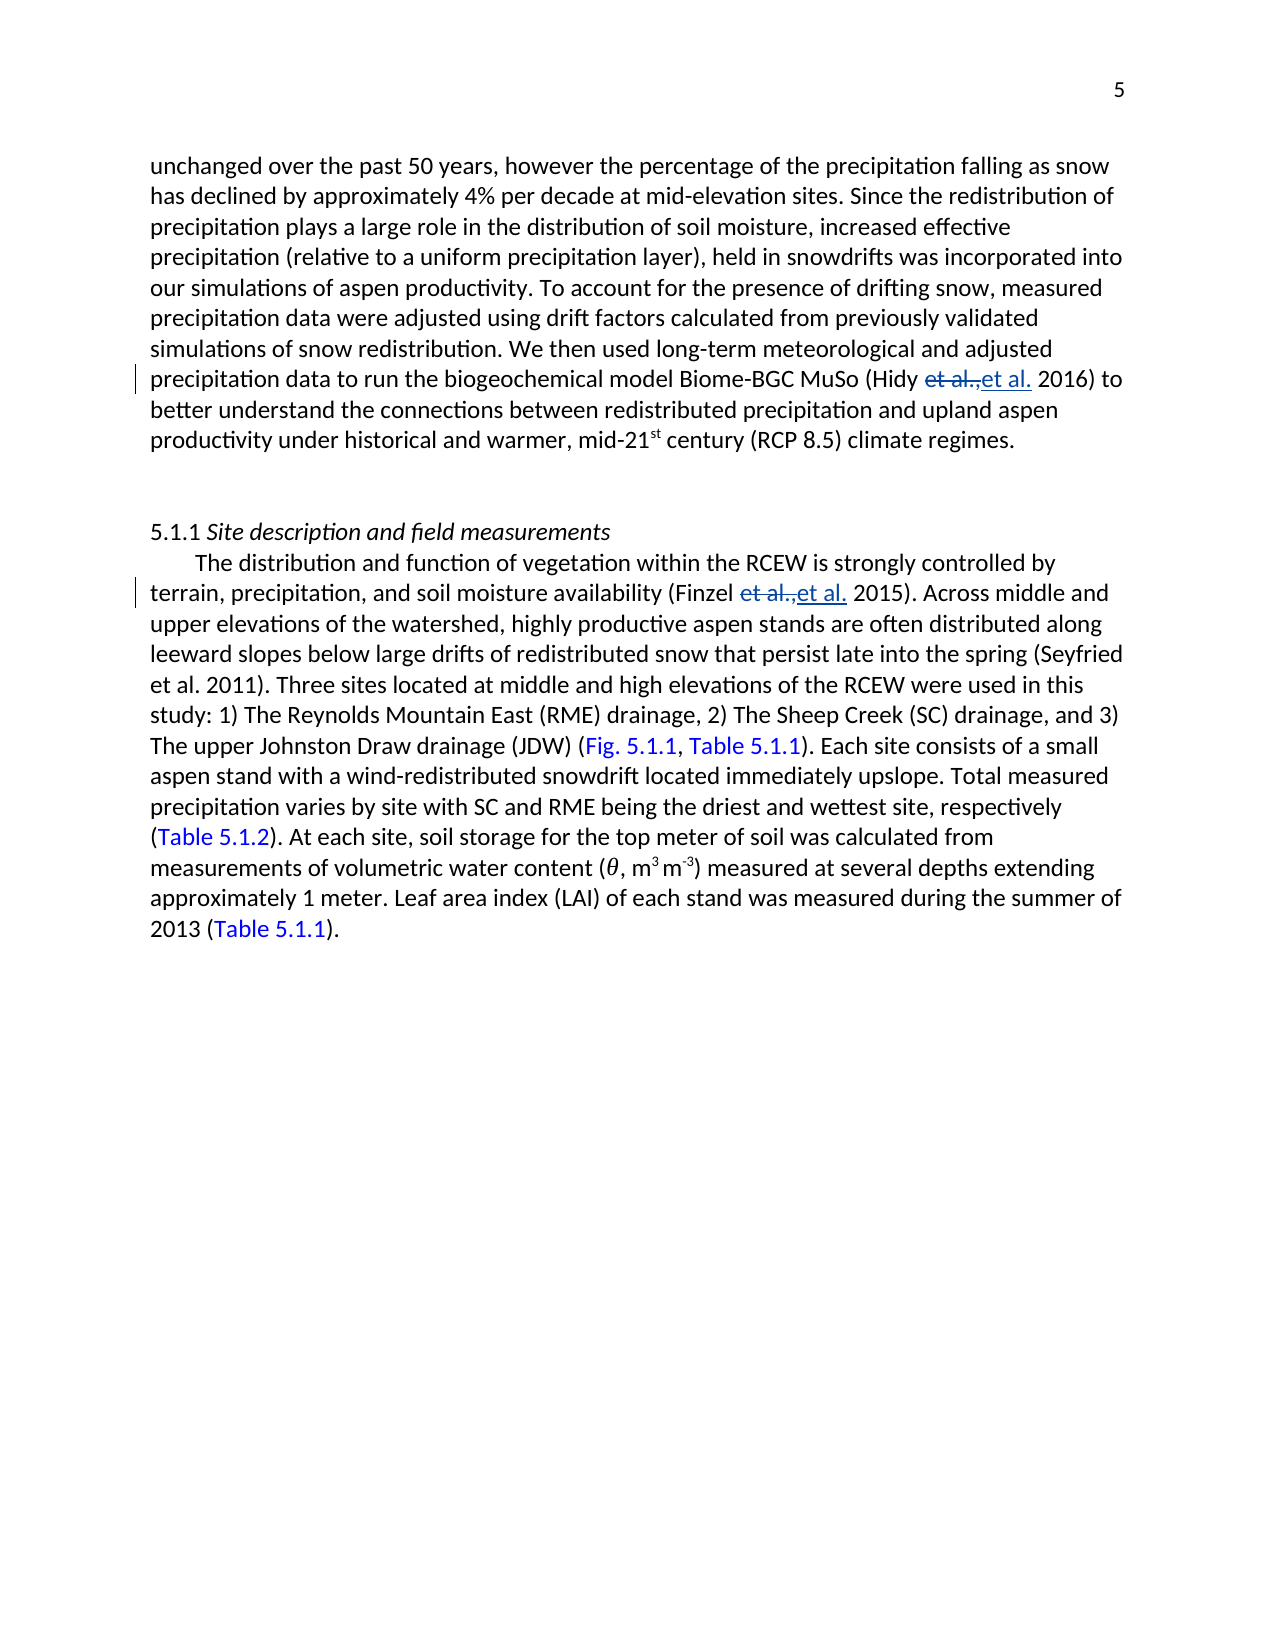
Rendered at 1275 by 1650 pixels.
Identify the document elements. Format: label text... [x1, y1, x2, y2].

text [150, 150, 1125, 455]
text The distribution and function of vegetation within the RCEW is strongly controlled by terrain, precipitation, and soil moisture availability (Finzel 2015). Across middle and upper elevations of the watershed, highly productive aspen stands are often distributed along leeward slopes below large drifts of redistributed snow that persist late into the spring (Seyfried et al. 2011). Three sites located at middle and high elevations of the RCEW were used in this study: 1) The Reynolds Mountain East (RME) drainage, 2) The Sheep Creek (SC) drainage, and 3) The upper Johnston Draw drainage (JDW) (Fig. 5.1.1, Table 5.1.1). Each site consists of a small aspen stand with a wind-redistributed snowdrift located immediately upslope. Total measured precipitation varies by site with SC and RME being the driest and wettest site, respectively (Table 5.1.2). At each site, soil storage for the top meter of soil was calculated from measurements of volumetric water content (, m3 m-3) measured at several depths extending approximately 1 meter. Leaf area index (LAI) of each stand was measured during the summer of 2013 (Table 5.1.1). [150, 547, 1125, 943]
text 5.1.1 Site description and field measurements [150, 516, 1125, 547]
